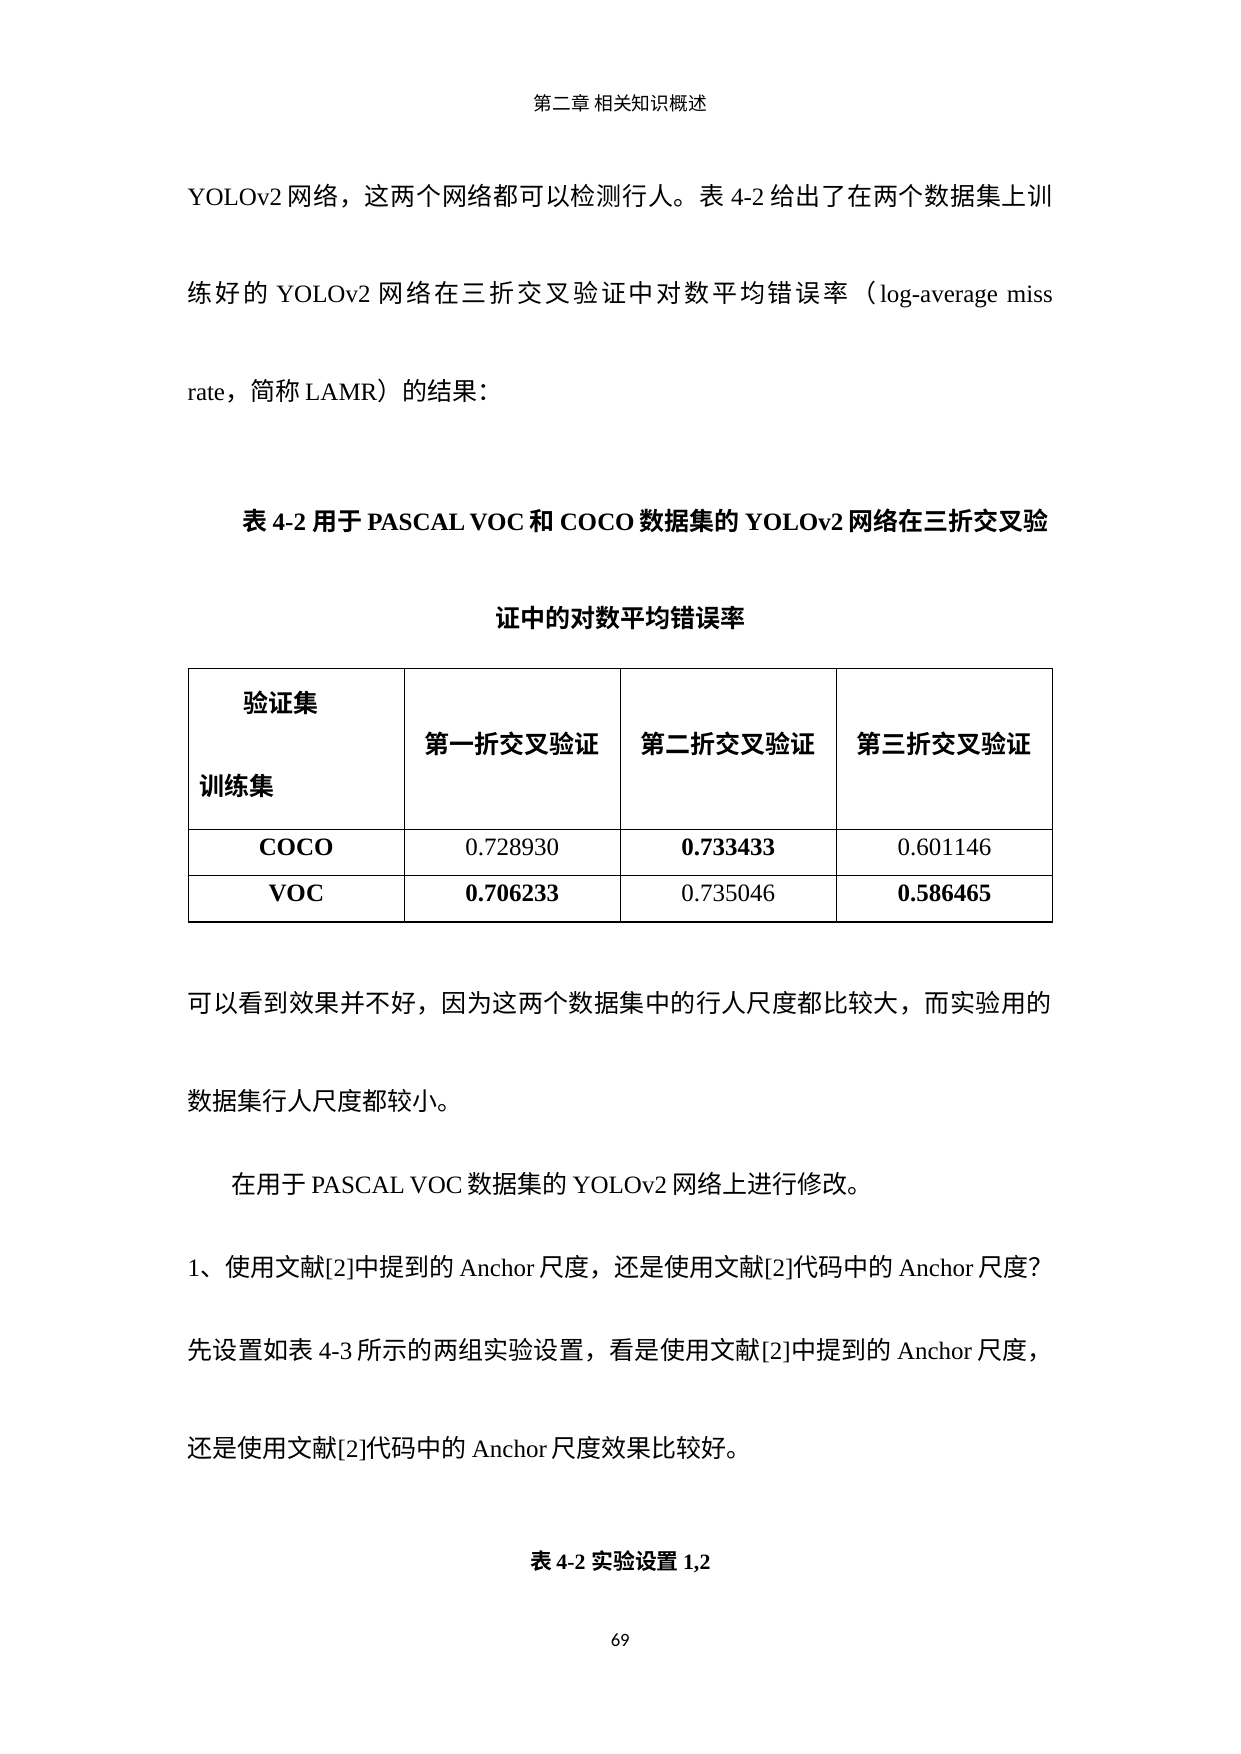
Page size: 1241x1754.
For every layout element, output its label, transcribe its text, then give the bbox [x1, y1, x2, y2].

table_cell 0.735046 [621, 876, 836, 921]
table_header 第二折交叉验证 [621, 669, 836, 829]
text 表4-2 实验设置1,2 [187, 1544, 1053, 1576]
table_cell 0.728930 [405, 830, 620, 875]
table_cell COCO [189, 830, 404, 875]
table_cell 0.706233 [405, 876, 620, 921]
table_header 第一折交叉验证 [405, 669, 620, 829]
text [187, 162, 1053, 422]
text 可以看到效果并不好，因为这两个数据集中的行人尺度都比较大，而实验用的数据集行人尺度都较小。 [187, 969, 1053, 1132]
text 表4-2 用于PASCAL VOC和COCO数据集的YOLOv2网络在三折交叉验证中的对数平均错误率 [187, 487, 1053, 649]
table_cell VOC [189, 876, 404, 921]
table_cell 0.733433 [621, 830, 836, 875]
table_header 第三折交叉验证 [837, 669, 1052, 829]
text 1、使用文献[2]中提到的Anchor尺度，还是使用文献[2]代码中的Anchor尺度？ [187, 1233, 1053, 1298]
text 先设置如表4-3所示的两组实验设置，看是使用文献[2]中提到的Anchor尺度，还是使用文献[2]代码中的Anchor尺度效果比较好。 [187, 1316, 1053, 1479]
table_cell 0.601146 [837, 830, 1052, 875]
table_cell 0.586465 [837, 876, 1052, 921]
table_header 验证集 训练集 [189, 669, 404, 829]
text 在用于PASCAL VOC数据集的YOLOv2网络上进行修改。 [187, 1150, 1053, 1215]
